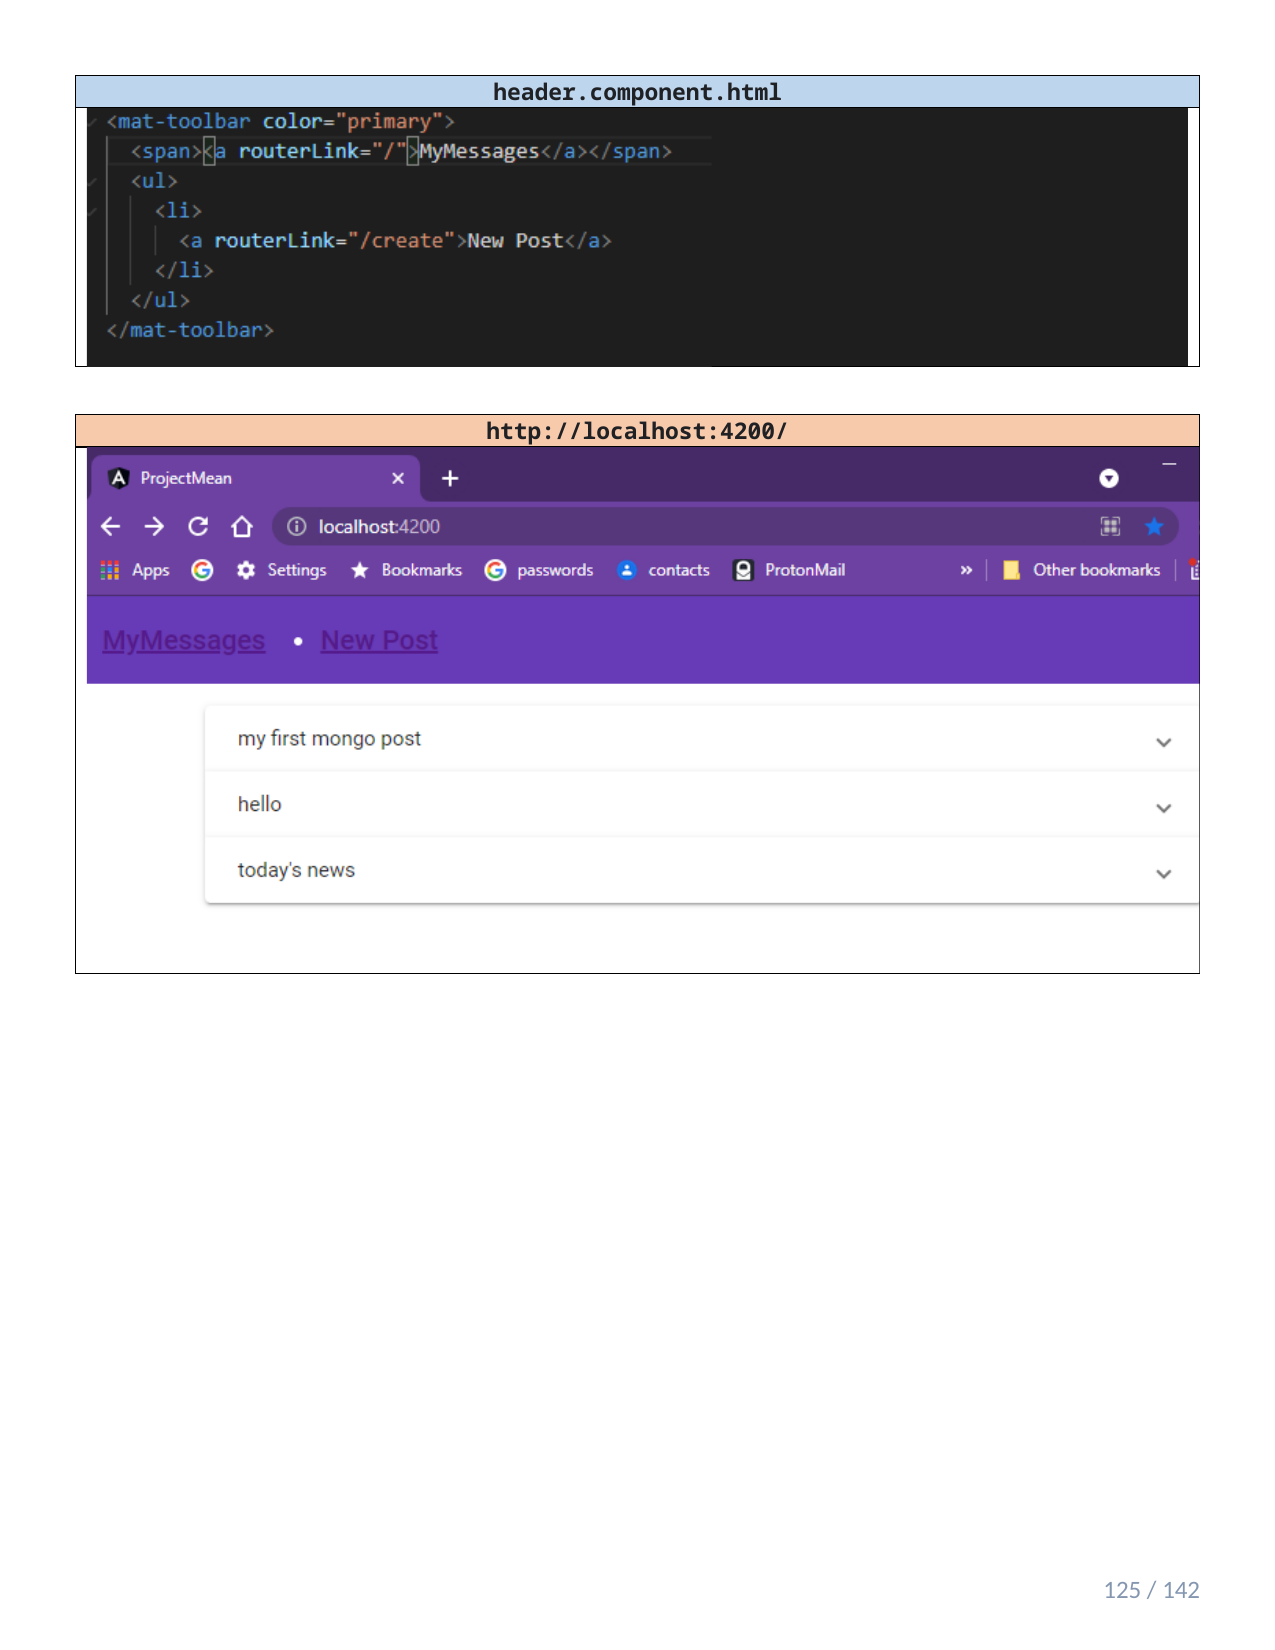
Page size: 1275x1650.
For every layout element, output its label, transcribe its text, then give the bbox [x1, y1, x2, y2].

table_header header.component.html [76, 76, 1199, 107]
table_header http://localhost:4200/ [76, 415, 1199, 446]
picture [86, 447, 1200, 973]
table_cell [76, 448, 86, 973]
table_cell [1188, 108, 1199, 366]
picture [86, 108, 712, 367]
table_cell [76, 108, 86, 366]
